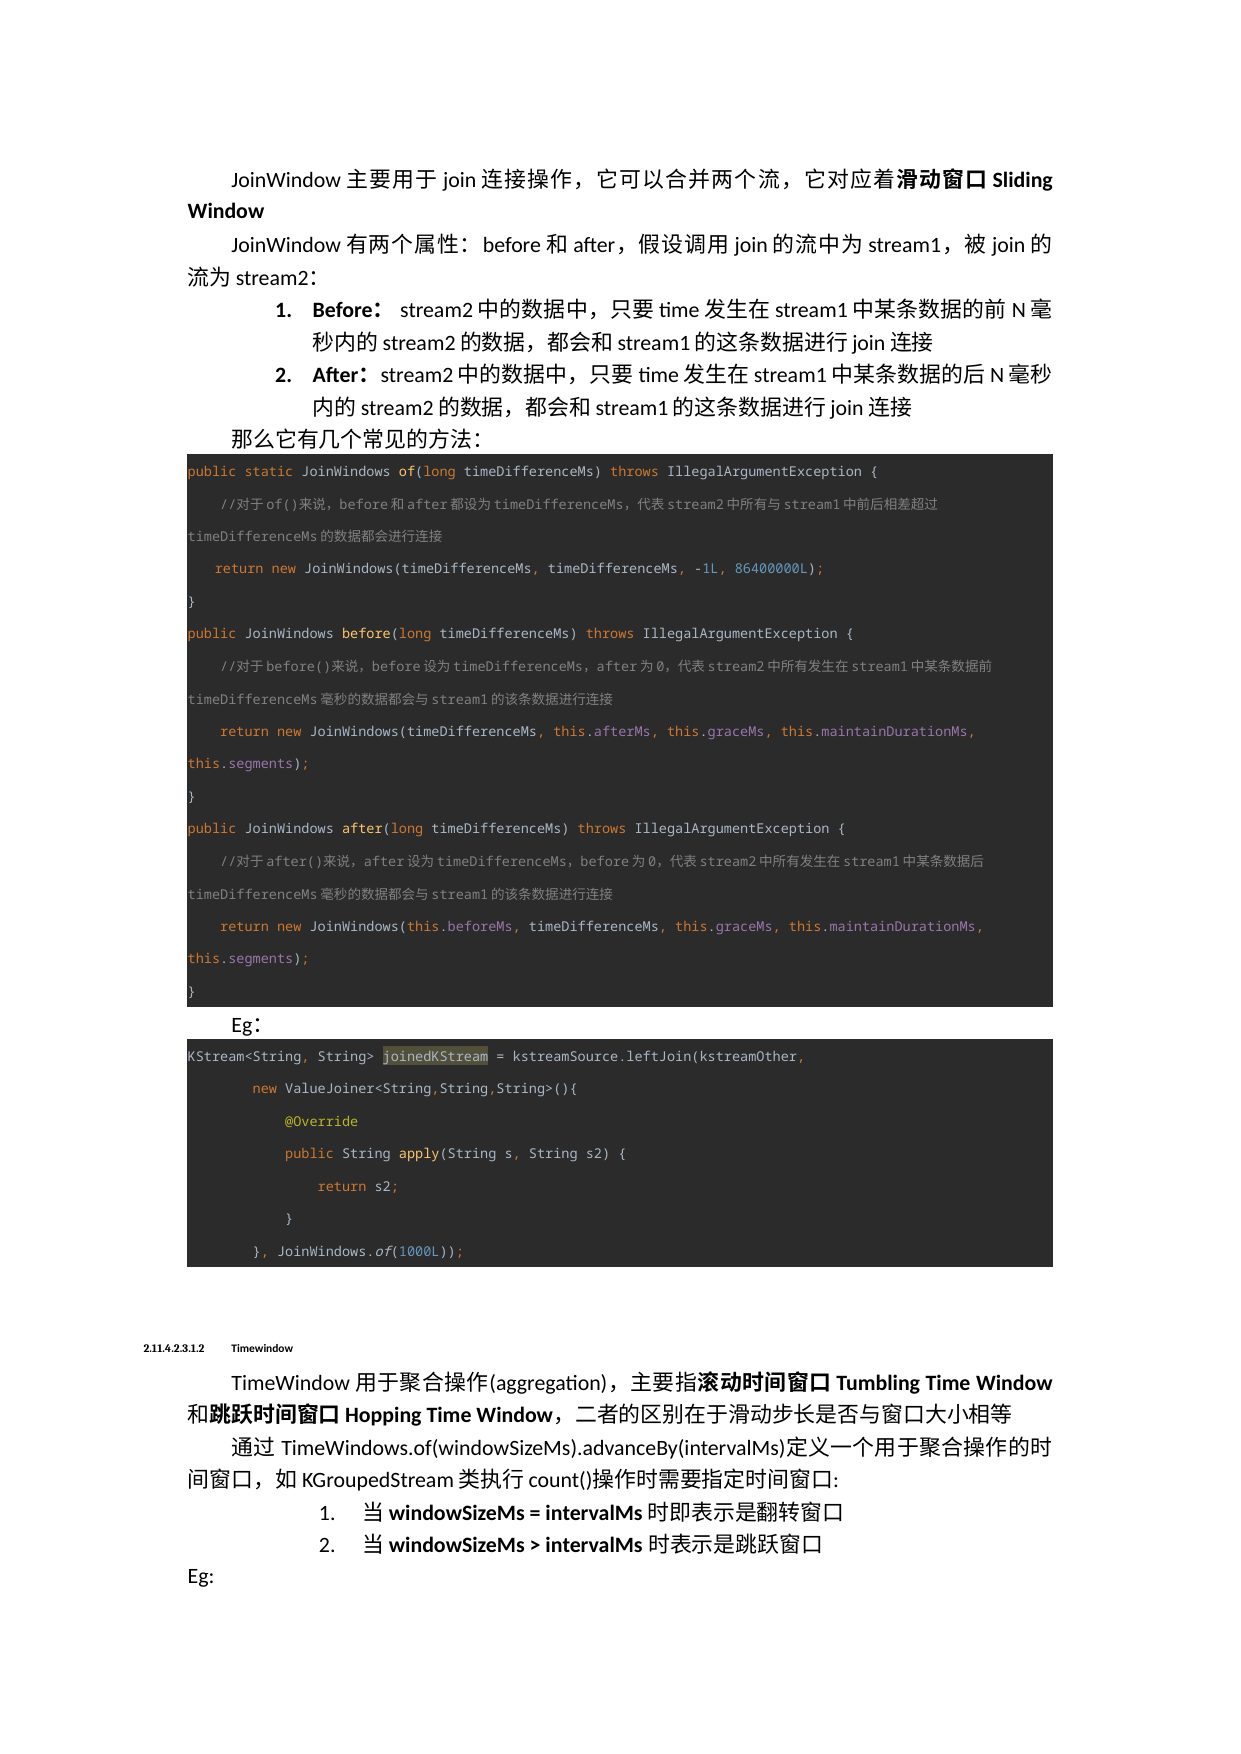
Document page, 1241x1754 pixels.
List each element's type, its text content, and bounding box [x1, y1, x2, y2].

text Timewindow [143, 1332, 1053, 1364]
text Eg: [187, 1559, 1053, 1592]
text JoinWindow有两个属性：before和after，假设调用join的流中为stream1，被join的流为stream2： [187, 227, 1053, 292]
text 通过 TimeWindows.of(windowSizeMs).advanceBy(intervalMs)定义一个用于聚合操作的时间窗口，如 KGroupedStream类执行count()操作时需要指定时间窗口: [187, 1429, 1053, 1494]
list 当windowSizeMs > intervalMs 时表示是跳跃窗口 [319, 1527, 1053, 1559]
text //对于before()来说，before设为timeDifferenceMs，after为0，代表stream2中所有发生在stream1中某条数据前timeDifferenceMs毫秒的数据都会与stream1的该条数据进行连接 return new JoinWindows(timeDifferenceMs, this.afterMs, this.graceMs, this.maintainDurationMs, this.segments); } [187, 649, 1053, 812]
text KStream<String, String> joinedKStream = kstreamSource.leftJoin(kstreamOther, new ValueJoiner<String,String,String>(){ @Override public String apply(String s, String s2) { return s2; } }, JoinWindows.of(1000L)); [187, 1039, 1053, 1267]
text return new JoinWindows(timeDifferenceMs, timeDifferenceMs, -1L, 86400000L); } [187, 552, 1053, 617]
text 那么它有几个常见的方法： [231, 422, 1053, 454]
text JoinWindow主要用于join连接操作，它可以合并两个流，它对应着滑动窗口Sliding Window [187, 162, 1053, 227]
list 当windowSizeMs = intervalMs时即表示是翻转窗口 [319, 1494, 1053, 1527]
text public JoinWindows after(long timeDifferenceMs) throws IllegalArgumentException { [187, 812, 1053, 844]
text Eg： [231, 1007, 1053, 1039]
list Before： stream2中的数据中，只要time发生在stream1中某条数据的前N毫秒内的stream2的数据，都会和stream1的这条数据进行join连接 [275, 292, 1053, 357]
list After：stream2中的数据中，只要time发生在stream1中某条数据的后N毫秒内的stream2的数据，都会和stream1的这条数据进行join连接 [275, 357, 1053, 422]
text //对于after()来说，after设为timeDifferenceMs，before为0，代表stream2中所有发生在stream1中某条数据后timeDifferenceMs毫秒的数据都会与stream1的该条数据进行连接 return new JoinWindows(this.beforeMs, timeDifferenceMs, this.graceMs, this.maintainDurationMs, this.segments); } [187, 844, 1053, 1007]
text public JoinWindows before(long timeDifferenceMs) throws IllegalArgumentException { [187, 617, 1053, 649]
text public static JoinWindows of(long timeDifferenceMs) throws IllegalArgumentException { //对于of()来说，before和after都设为timeDifferenceMs，代表stream2中所有与stream1中前后相差超过timeDifferenceMs的数据都会进行连接 [187, 454, 1053, 552]
text TimeWindow用于聚合操作(aggregation)，主要指滚动时间窗口Tumbling Time Window 和跳跃时间窗口Hopping Time Window，二者的区别在于滑动步长是否与窗口大小相等 [187, 1364, 1053, 1429]
